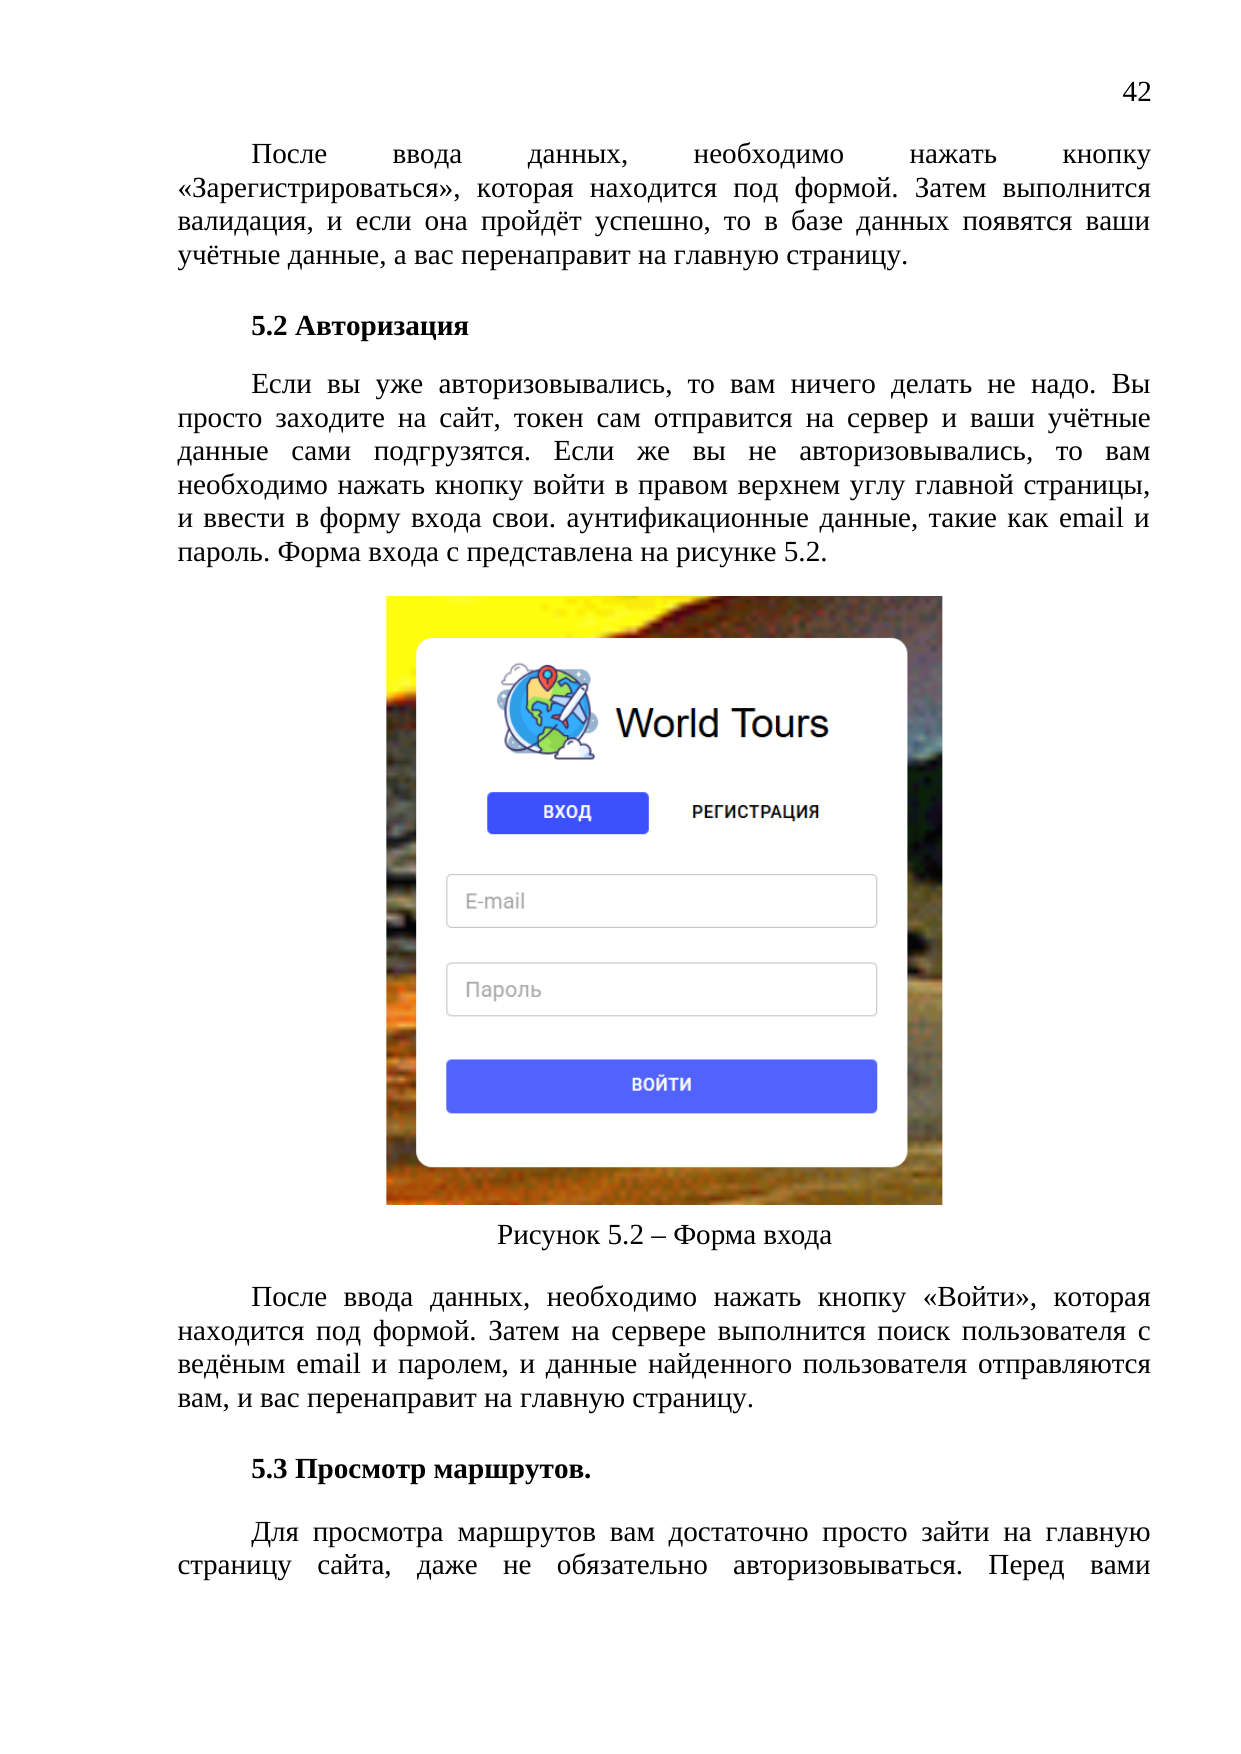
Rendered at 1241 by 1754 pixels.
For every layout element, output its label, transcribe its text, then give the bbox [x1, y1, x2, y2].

text После ввода данных, необходимо нажать кнопку «Войти», которая находится под формой. Затем на сервере выполнится поиск пользователя с ведёным email и паролем, и данные найденного пользователя отправляются вам, и вас перенаправит на главную страницу. [177, 1279, 1152, 1414]
text Просмотр маршрутов. [251, 1451, 1152, 1485]
list После ввода данных, необходимо нажать кнопку «Зарегистрироваться», которая находится под формой. Затем выполнится валидация, и если она пройдёт успешно, то в базе данных появятся ваши учётные данные, а вас перенаправит на главную страницу. [177, 136, 1152, 270]
text Рисунок 5.2 – Форма входа [177, 1217, 1152, 1250]
text Авторизация [251, 308, 1152, 341]
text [177, 1514, 1152, 1581]
picture [386, 596, 943, 1205]
text Если вы уже авторизовывались, то вам ничего делать не надо. Вы просто заходите на сайт, токен сам отправится на сервер и ваши учётные данные сами подгрузятся. Если же вы не авторизовывались, то вам необходимо нажать кнопку войти в правом верхнем углу главной страницы, и ввести в форму входа свои. аунтификационные данные, такие как email и пароль. Форма входа с представлена на рисунке 5.2. [177, 366, 1152, 568]
